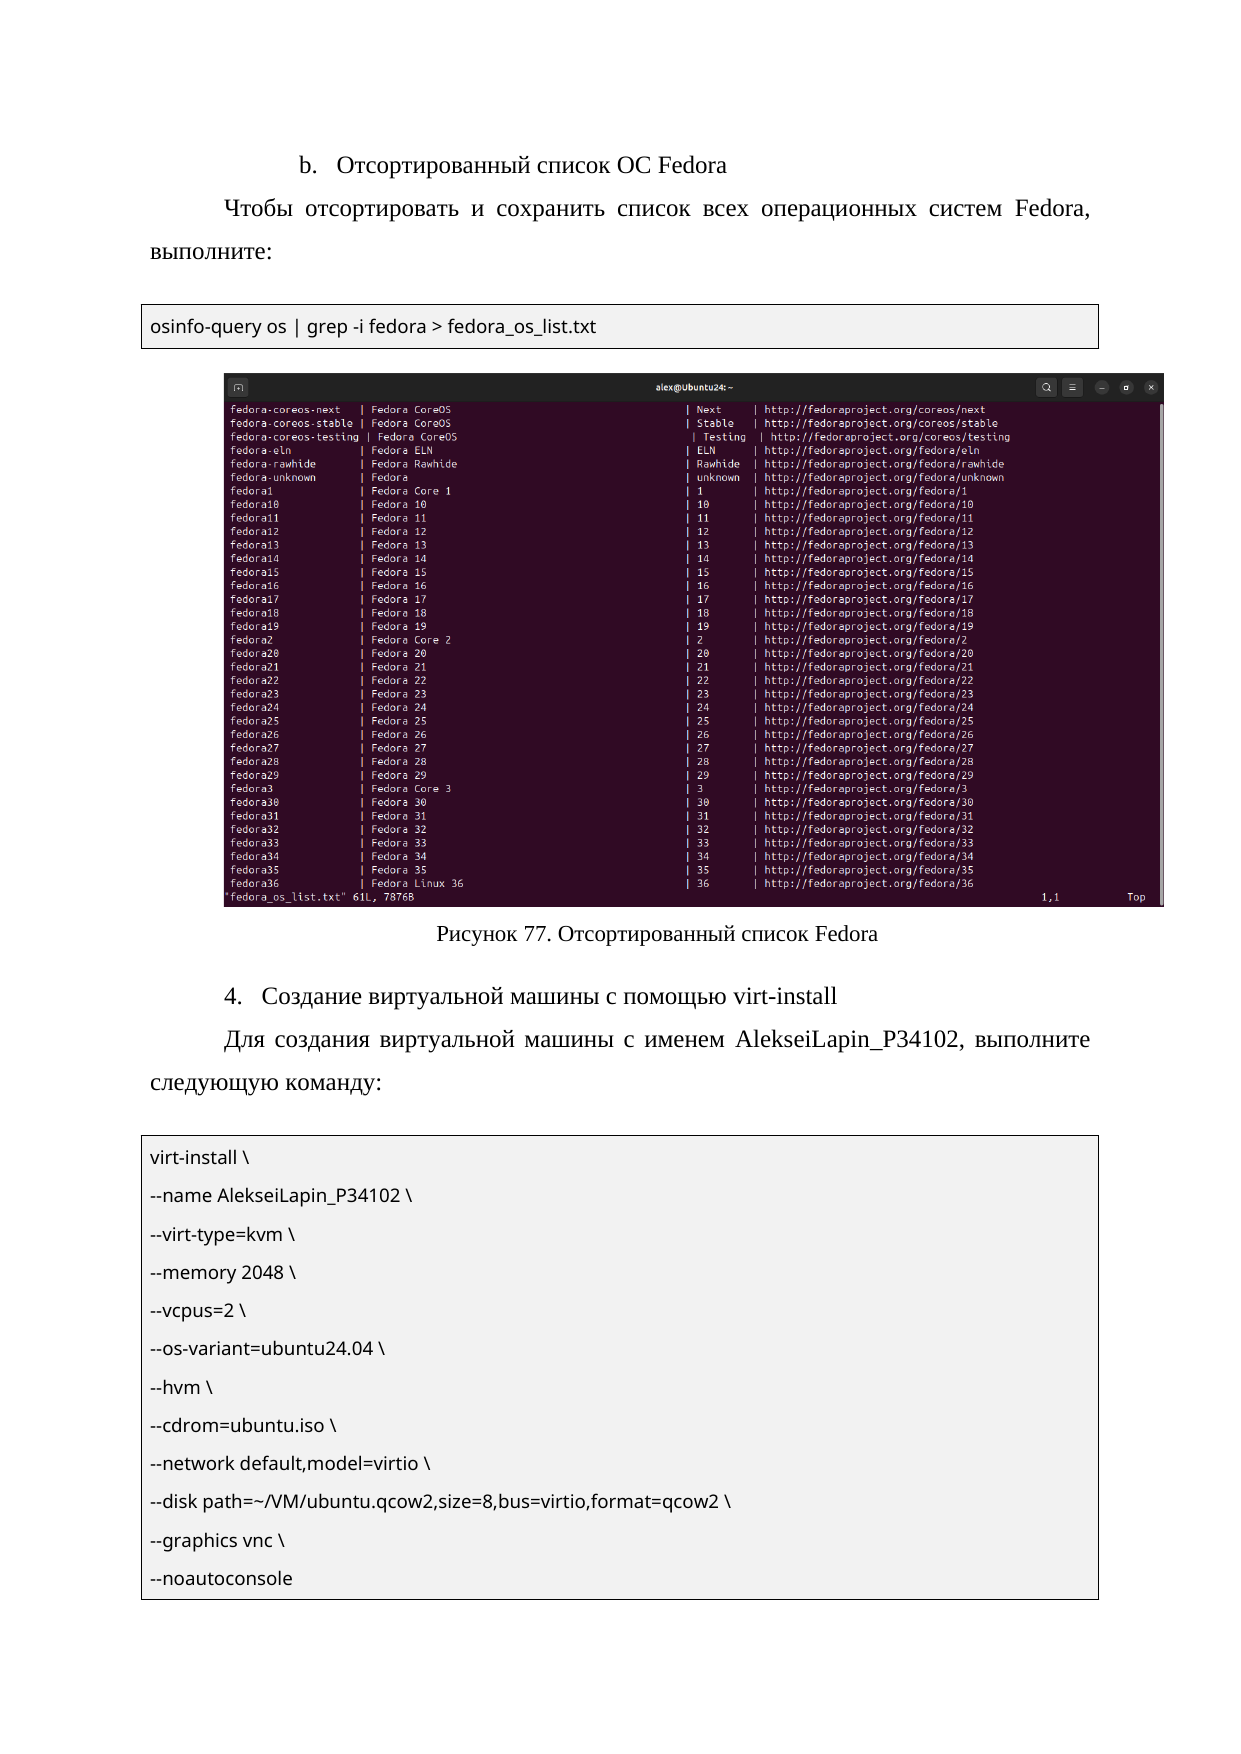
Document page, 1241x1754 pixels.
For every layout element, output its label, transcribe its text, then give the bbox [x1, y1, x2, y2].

list Отсортированный список ОС Fedora [299, 150, 1090, 179]
picture [223, 373, 1164, 907]
text Для создания виртуальной машины с именем AlekseiLapin_P34102, выполните следующую команду: [150, 1024, 1090, 1096]
text --network default,model=virtio \ [142, 1441, 1098, 1476]
text virt-install \ [142, 1136, 1098, 1170]
list Создание виртуальной машины с помощью virt-install [224, 981, 1090, 1009]
text --graphics vnc \ [142, 1517, 1098, 1552]
text --vcpus=2 \ [142, 1288, 1098, 1323]
text --name AlekseiLapin_P34102 \ [142, 1173, 1098, 1208]
text Чтобы отсортировать и сохранить список всех операционных систем Fedora, выполните: [150, 193, 1090, 265]
text --virt-type=kvm \ [142, 1212, 1098, 1247]
text --hvm \ [142, 1364, 1098, 1399]
text --os-variant=ubuntu24.04 \ [142, 1326, 1098, 1361]
text --cdrom=ubuntu.iso \ [142, 1403, 1098, 1438]
text osinfo-query os | grep -i fedora > fedora_os_list.txt [142, 305, 1098, 348]
text --disk path=~/VM/ubuntu.qcow2,size=8,bus=virtio,format=qcow2 \ [142, 1479, 1098, 1514]
text --noautoconsole [142, 1556, 1098, 1599]
text --memory 2048 \ [142, 1250, 1098, 1285]
